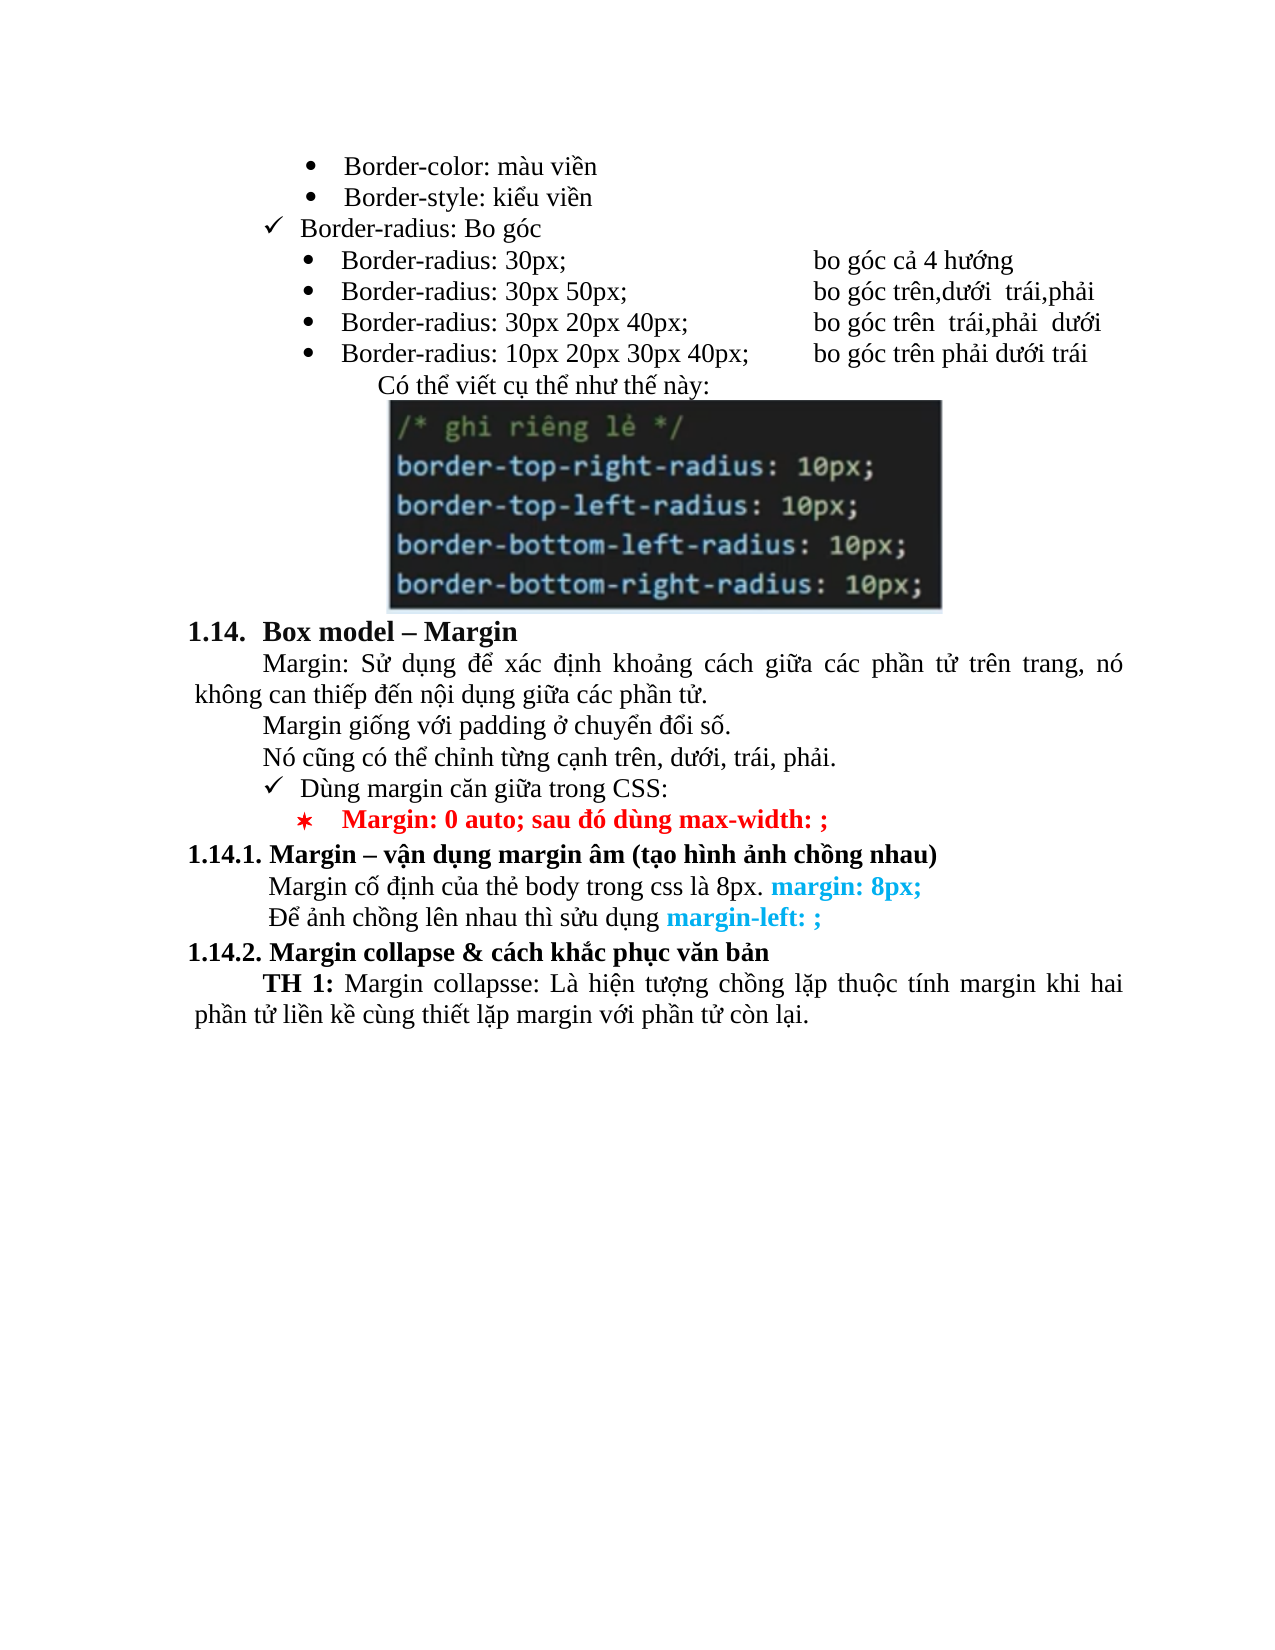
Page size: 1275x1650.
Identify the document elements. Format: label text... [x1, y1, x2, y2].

subtitle Margin collapse & cách khắc phục văn bản [187, 936, 1125, 967]
text Margin giống với padding ở chuyển đổi số. [194, 709, 1125, 741]
list Border-radius: 30px 50px; bo góc trên,dưới trái,phải [303, 275, 1125, 306]
list Dùng margin căn giữa trong CSS: [262, 772, 1125, 803]
picture [386, 400, 943, 614]
subtitle Box model – Margin [187, 614, 1125, 647]
list Border-color: màu viền [306, 150, 1125, 181]
list Border-style: kiểu viền [306, 181, 1125, 212]
text Có thể viết cụ thể như thế này: [303, 369, 1125, 400]
text Margin cố định của thẻ body trong css là 8px. margin: 8px; [194, 869, 1125, 901]
list Border-radius: 30px; bo góc cả 4 hướng [303, 244, 1125, 275]
text TH 1: Margin collapsse: Là hiện tượng chồng lặp thuộc tính margin khi hai phần tử liền kề cùng thiết lặp margin với phần tử còn lại. [194, 967, 1125, 1029]
subtitle Margin – vận dụng margin âm (tạo hình ảnh chồng nhau) [187, 838, 1125, 869]
list Border-radius: Bo góc [262, 212, 1125, 244]
text Để ảnh chồng lên nhau thì sửu dụng margin-left: ; [150, 901, 1125, 932]
list Border-radius: 30px 20px 40px; bo góc trên trái,phải dưới [303, 306, 1125, 337]
list Margin: 0 auto; sau đó dùng max-width: ; [298, 803, 1125, 834]
list Border-radius: 10px 20px 30px 40px; bo góc trên phải dưới trái [303, 337, 1125, 369]
text Margin: Sử dụng để xác định khoảng cách giữa các phần tử trên trang, nó không can thiếp đến nội dụng giữa các phần tử. [194, 647, 1125, 709]
text Nó cũng có thể chỉnh từng cạnh trên, dưới, trái, phải. [194, 741, 1125, 772]
